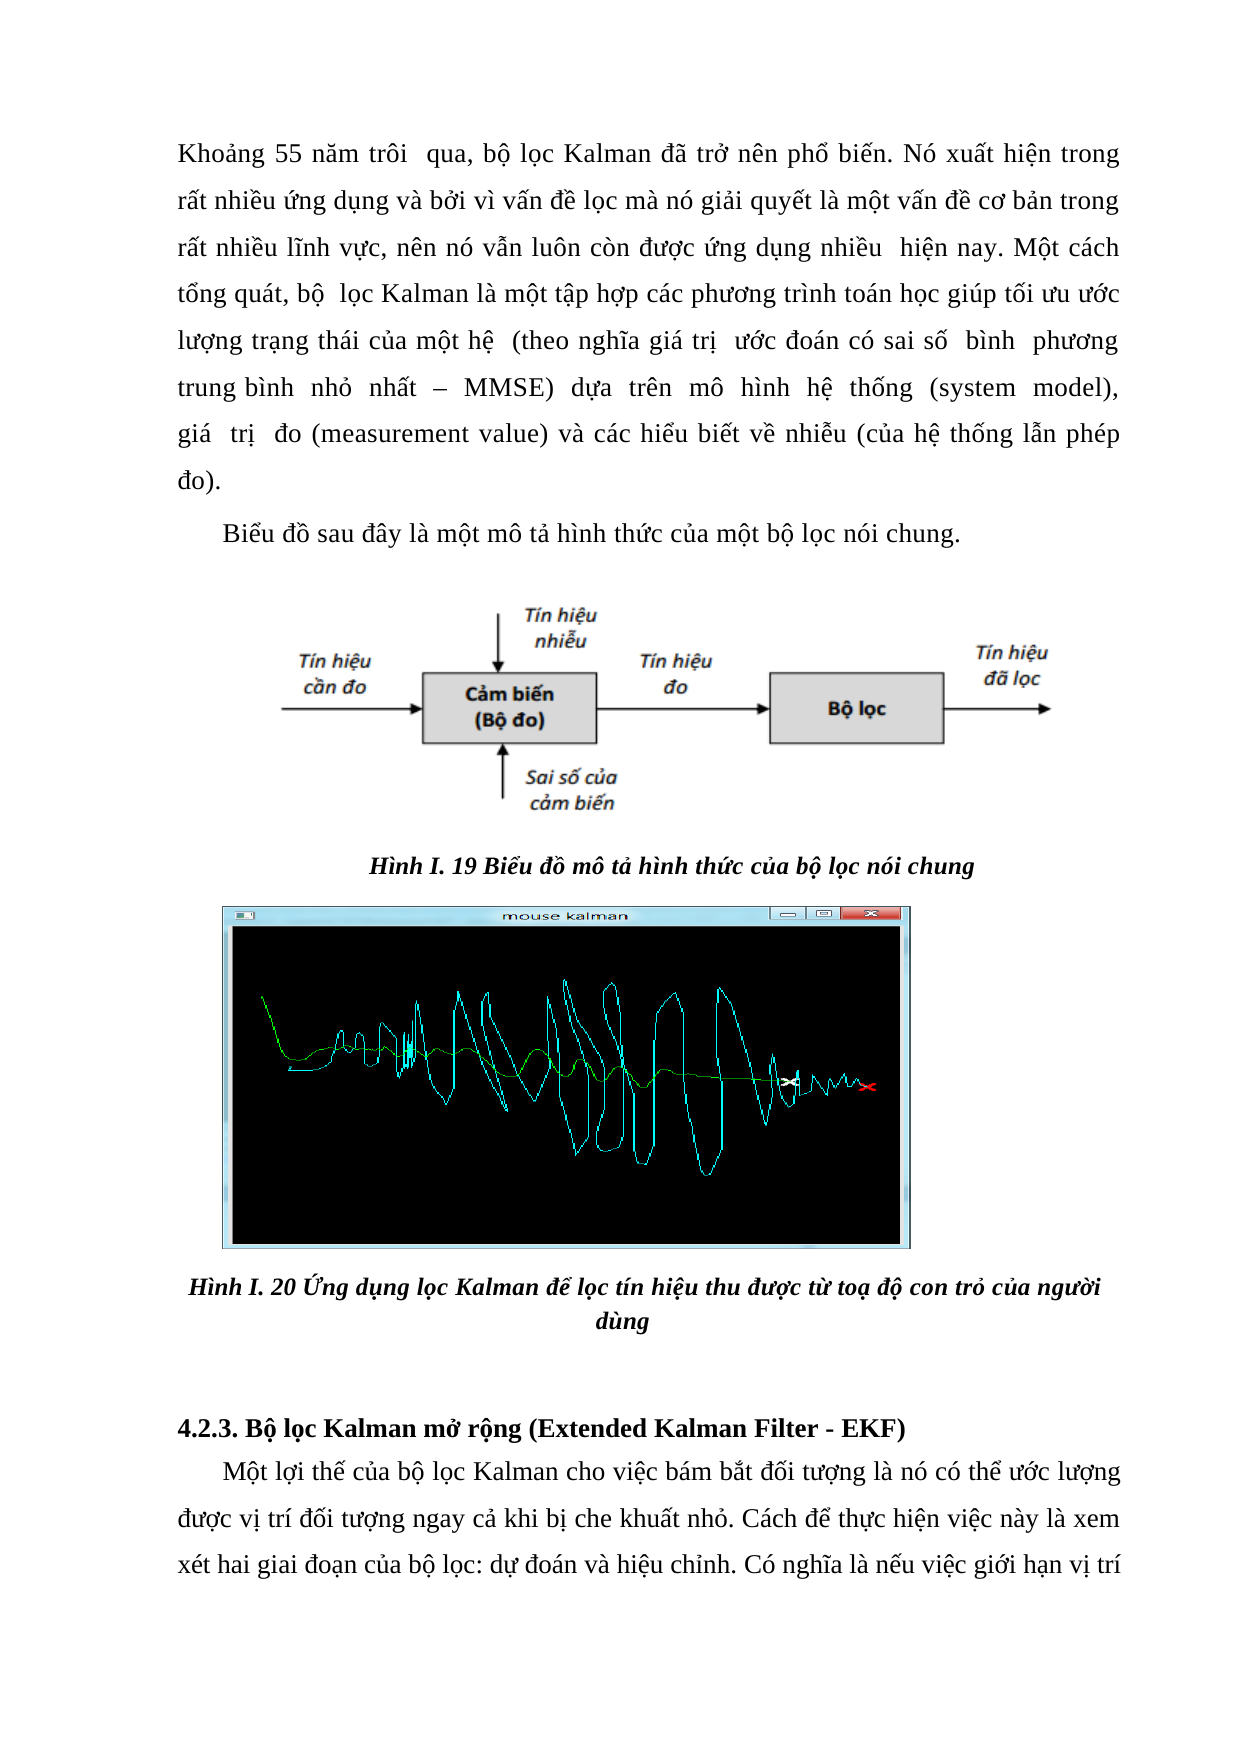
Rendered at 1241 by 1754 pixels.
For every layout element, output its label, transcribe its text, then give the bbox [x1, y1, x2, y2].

picture [222, 569, 1142, 830]
text Biểu đồ sau đây là một mô tả hình thức của một bộ lọc nói chung. [177, 517, 1122, 548]
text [177, 137, 1122, 495]
picture [222, 906, 911, 1249]
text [177, 1455, 1122, 1580]
subtitle 4.2.3. Bộ lọc Kalman mở rộng (Extended Kalman Filter - EKF) [177, 1412, 1122, 1443]
